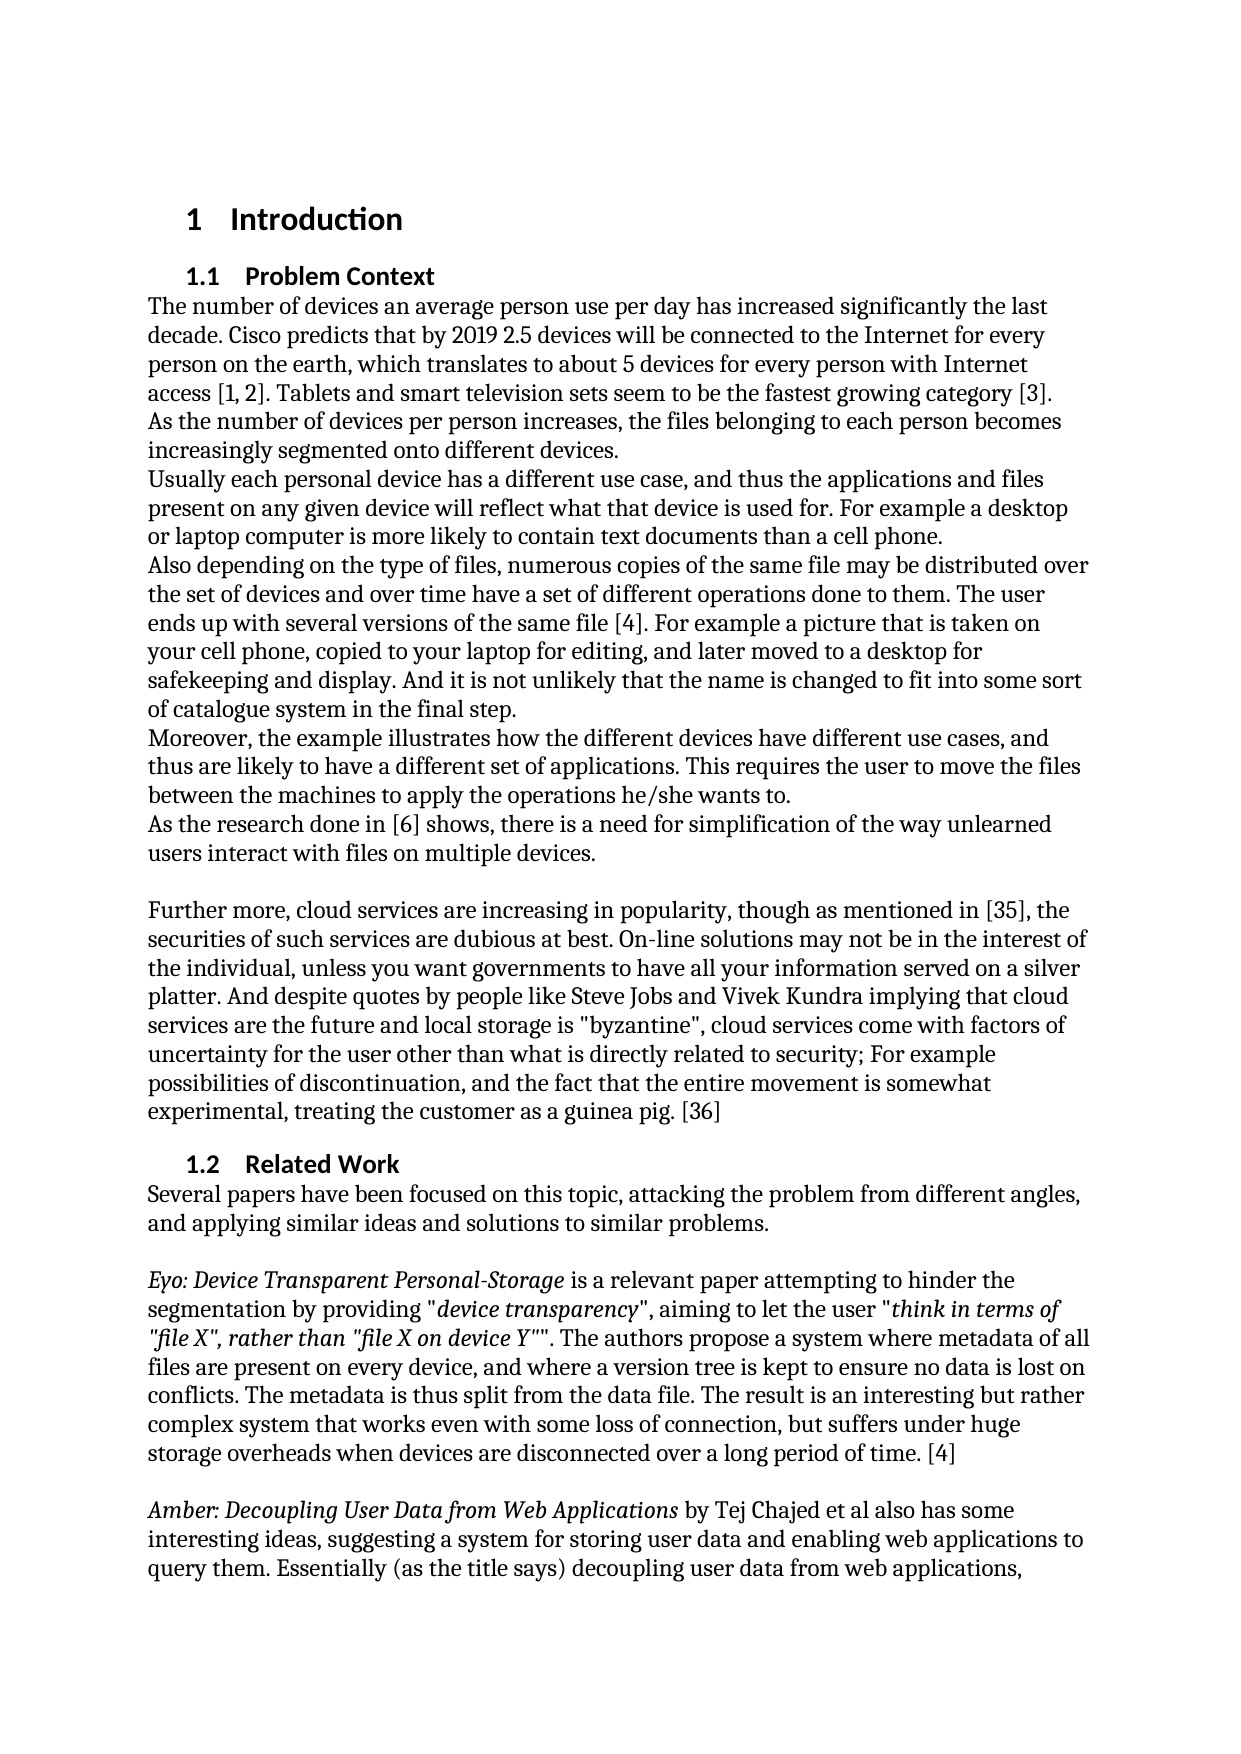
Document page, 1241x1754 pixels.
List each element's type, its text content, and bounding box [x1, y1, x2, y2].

text Further more, cloud services are increasing in popularity, though as mentioned in [35], the securities of such services are dubious at best. On-line solutions may not be in the interest of the individual, unless you want governments to have all your information served on a silver platter. And despite quotes by people like Steve Jobs and Vivek Kundra implying that cloud services are the future and local storage is "byzantine", cloud services come with factors of uncertainty for the user other than what is directly related to security; For example possibilities of discontinuation, and the fact that the entire movement is somewhat experimental, treating the customer as a guinea pig. [36] [148, 896, 1092, 1126]
subtitle Problem Context [185, 259, 1092, 292]
subtitle Introduction [185, 198, 1092, 238]
text As the research done in [6] shows, there is a need for simplification of the way unlearned users interact with files on multiple devices. [148, 810, 1092, 867]
text Several papers have been focused on this topic, attacking the problem from different angles, and applying similar ideas and solutions to similar problems. [148, 1180, 1092, 1237]
text The number of devices an average person use per day has increased significantly the last decade. Cisco predicts that by 2019 2.5 devices will be connected to the Internet for every person on the earth, which translates to about 5 devices for every person with Internet access [1, 2]. Tablets and smart television sets seem to be the fastest growing category [3]. As the number of devices per person increases, the files belonging to each person becomes increasingly segmented onto different devices. [148, 292, 1092, 465]
text Eyo: Device Transparent Personal-Storage is a relevant paper attempting to hinder the segmentation by providing "device transparency", aiming to let the user "think in terms of "file X", rather than "file X on device Y"". The authors propose a system where metadata of all files are present on every device, and where a version tree is kept to ensure no data is lost on conflicts. The metadata is thus split from the data file. The result is an interesting but rather complex system that works even with some loss of connection, but suffers under huge storage overheads when devices are disconnected over a long period of time. [4] [148, 1237, 1092, 1467]
subtitle Related Work [185, 1147, 1092, 1180]
text Usually each personal device has a different use case, and thus the applications and files present on any given device will reflect what that device is used for. For example a desktop or laptop computer is more likely to contain text documents than a cell phone. Also depending on the type of files, numerous copies of the same file may be distributed over the set of devices and over time have a set of different operations done to them. The user ends up with several versions of the same file [4]. For example a picture that is taken on your cell phone, copied to your laptop for editing, and later moved to a desktop for safekeeping and display. And it is not unlikely that the name is changed to fit into some sort of catalogue system in the final step. [148, 465, 1092, 723]
text Moreover, the example illustrates how the different devices have different use cases, and thus are likely to have a different set of applications. This requires the user to move the files between the machines to apply the operations he/she wants to. [148, 723, 1092, 810]
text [148, 1496, 1092, 1582]
